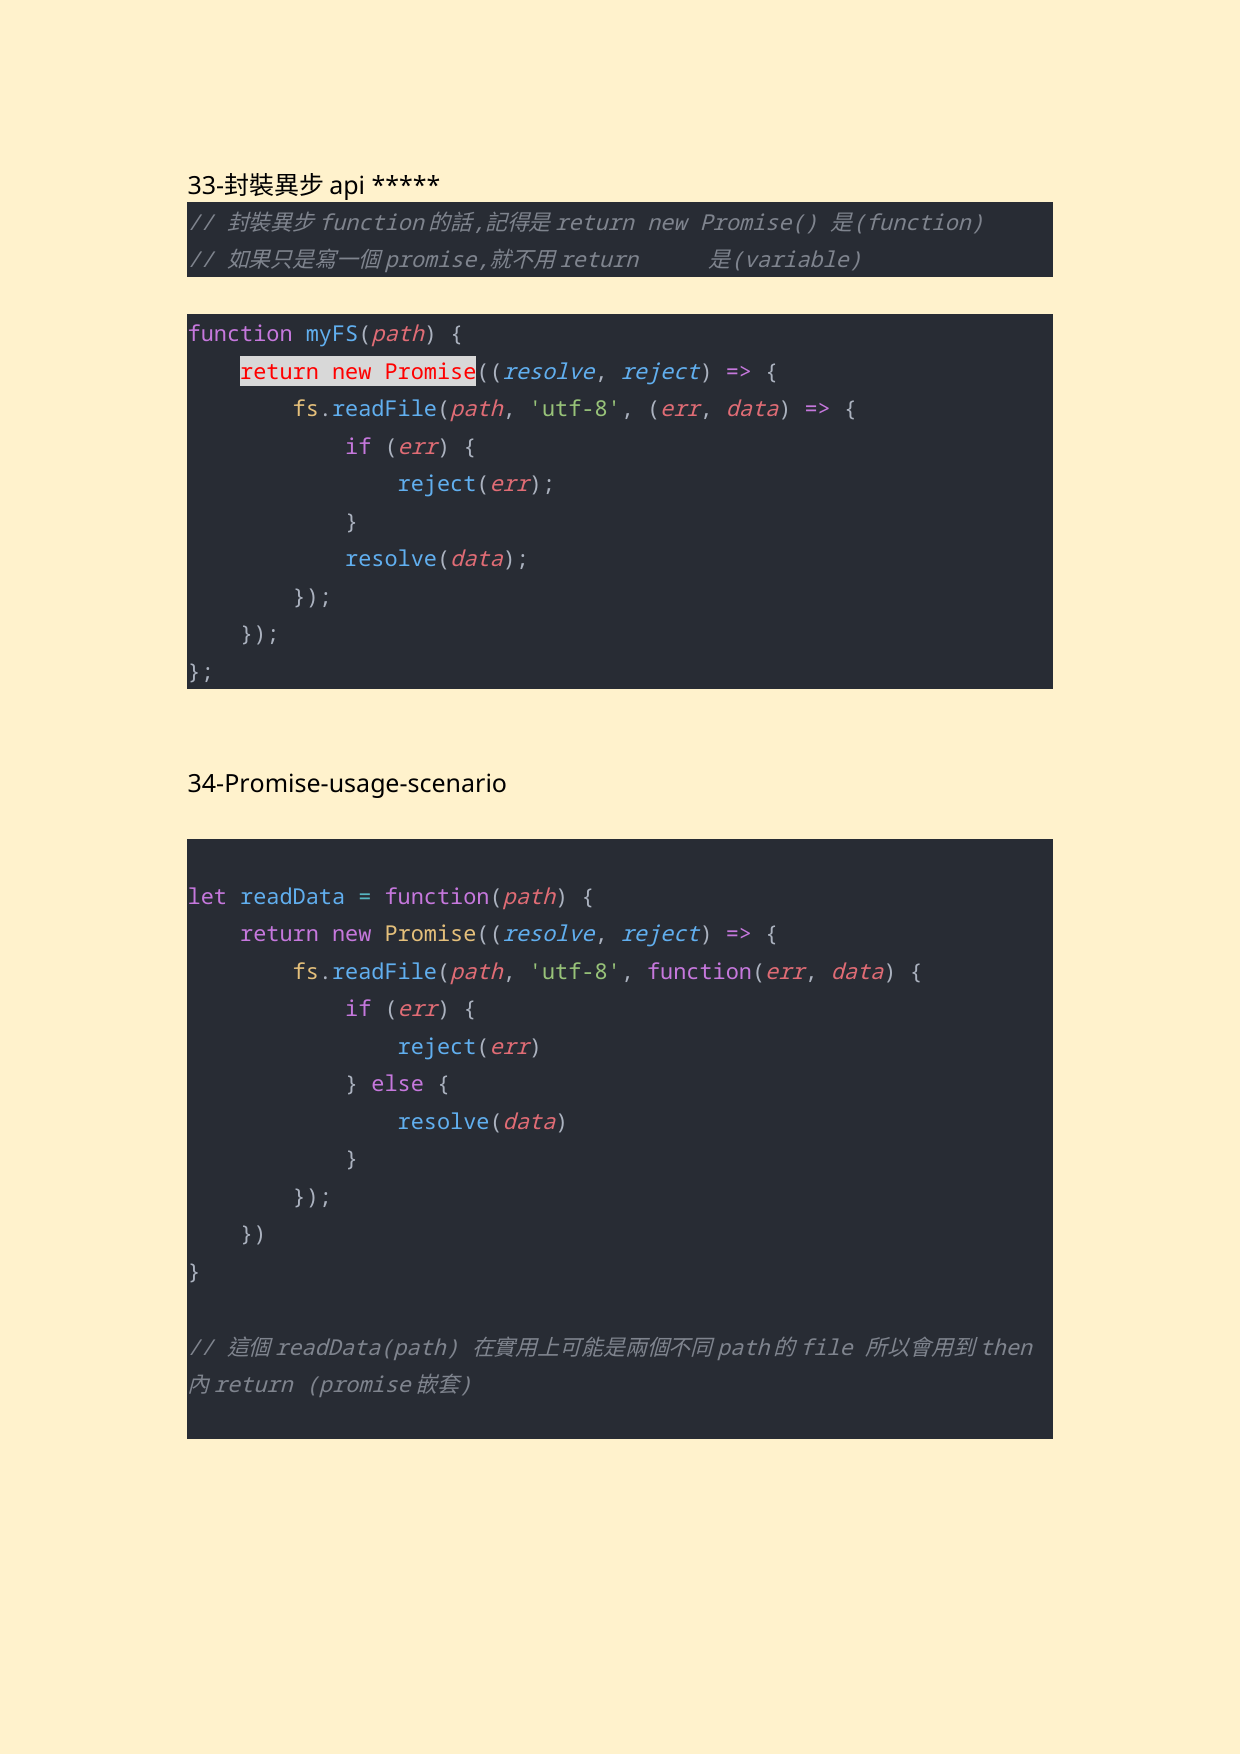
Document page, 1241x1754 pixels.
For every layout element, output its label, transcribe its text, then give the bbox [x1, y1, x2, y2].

text 33-封裝異步api ***** [187, 164, 1053, 202]
text if (err) { [187, 427, 1053, 464]
text return new Promise((resolve, reject) => { [187, 914, 1053, 952]
text resolve(data); [187, 539, 1053, 577]
text } [187, 1139, 1053, 1177]
text if (err) { [187, 989, 1053, 1027]
text fs.readFile(path, 'utf-8', function(err, data) { [187, 952, 1053, 989]
text }); [187, 1177, 1053, 1214]
text reject(err); [187, 464, 1053, 502]
text }) [187, 1214, 1053, 1252]
text let readData = function(path) { [187, 877, 1053, 914]
text }; [187, 652, 1053, 689]
text // 這個readData(path) 在實用上可能是兩個不同path的file 所以會用到then內return (promise嵌套) [187, 1327, 1053, 1402]
text fs.readFile(path, 'utf-8', (err, data) => { [187, 389, 1053, 427]
text return new Promise((resolve, reject) => { [187, 352, 1053, 389]
text reject(err) [187, 1027, 1053, 1064]
text 34-Promise-usage-scenario [187, 764, 1053, 802]
text } [187, 1252, 1053, 1289]
text }); [187, 614, 1053, 652]
text // 如果只是寫一個promise,就不用return 是(variable) [187, 239, 1053, 277]
text } [187, 502, 1053, 539]
text function myFS(path) { [187, 314, 1053, 352]
text // 封裝異步function的話,記得是return new Promise() 是(function) [187, 202, 1053, 239]
text resolve(data) [187, 1102, 1053, 1139]
text }); [187, 577, 1053, 614]
text } else { [187, 1064, 1053, 1102]
